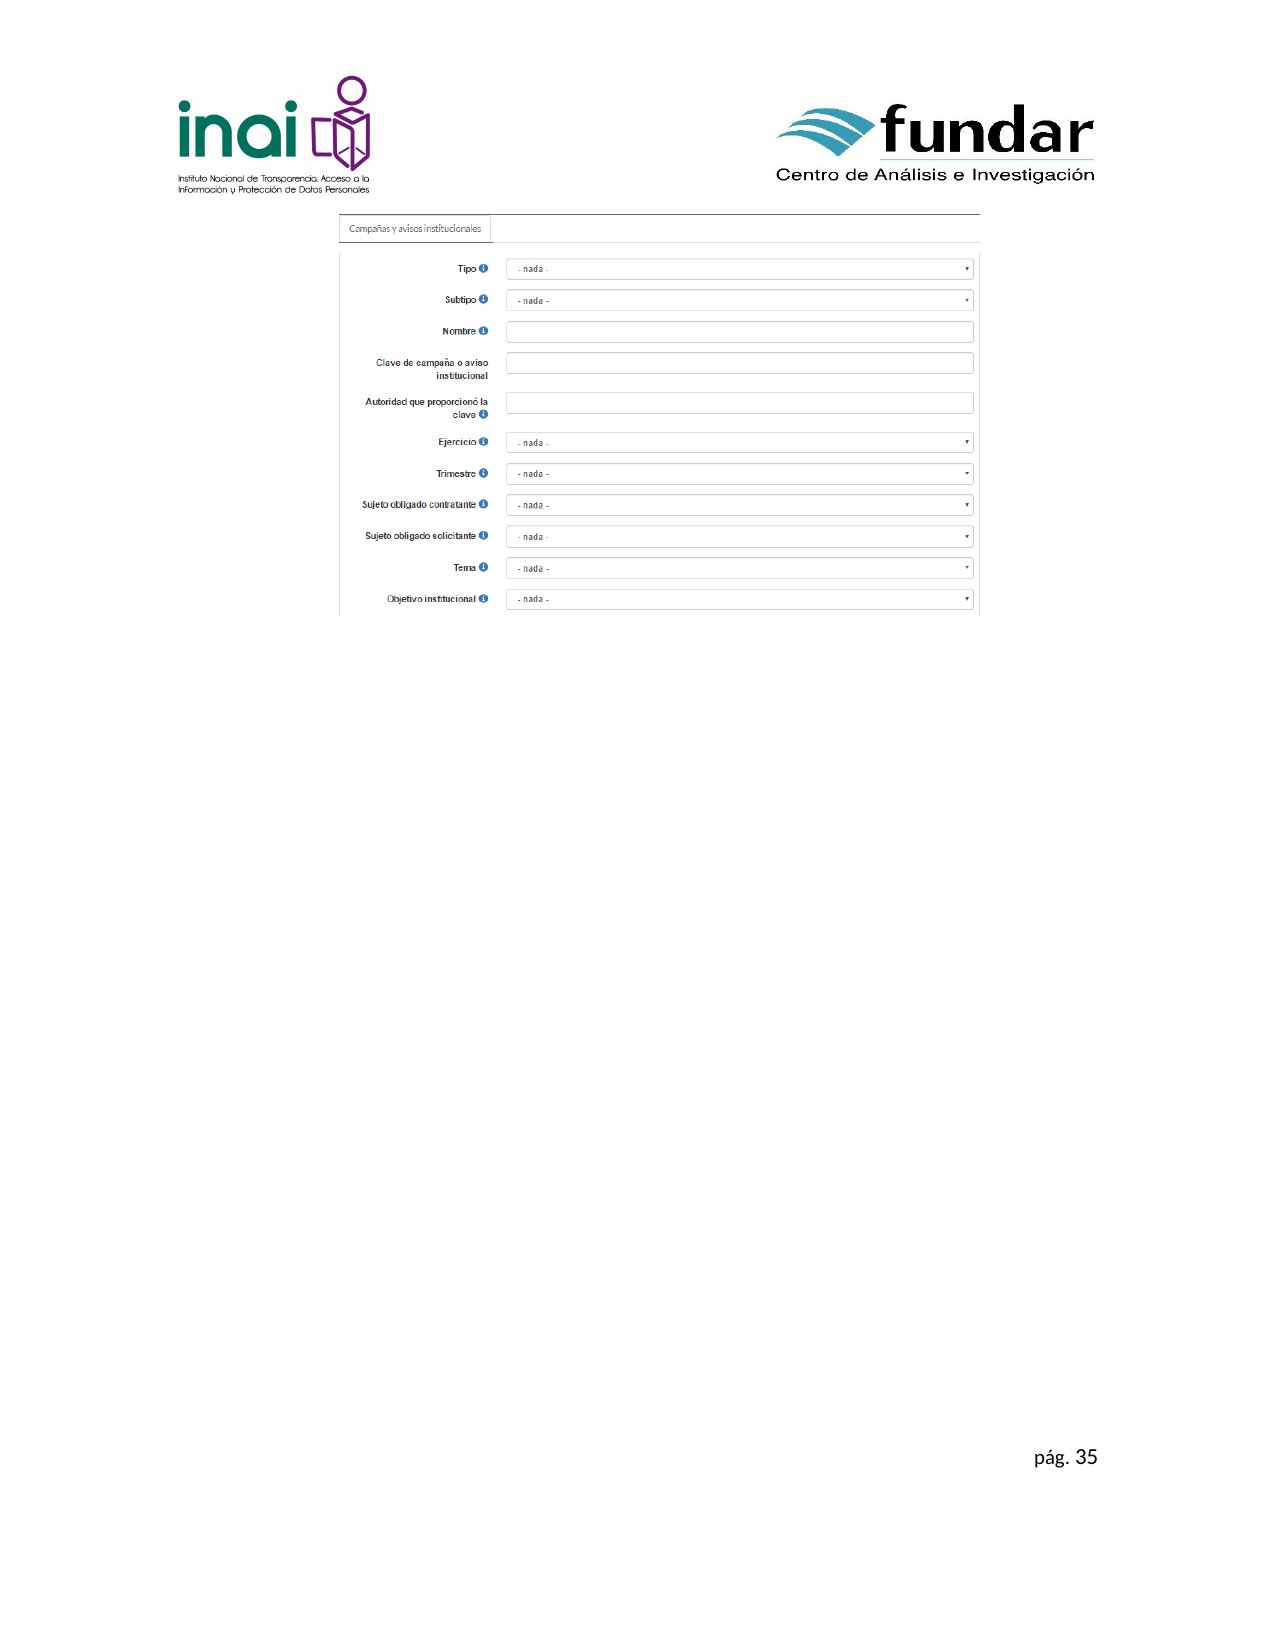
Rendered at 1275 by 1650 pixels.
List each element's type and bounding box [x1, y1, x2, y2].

picture [773, 100, 1099, 186]
picture [336, 213, 983, 616]
picture [177, 75, 371, 195]
